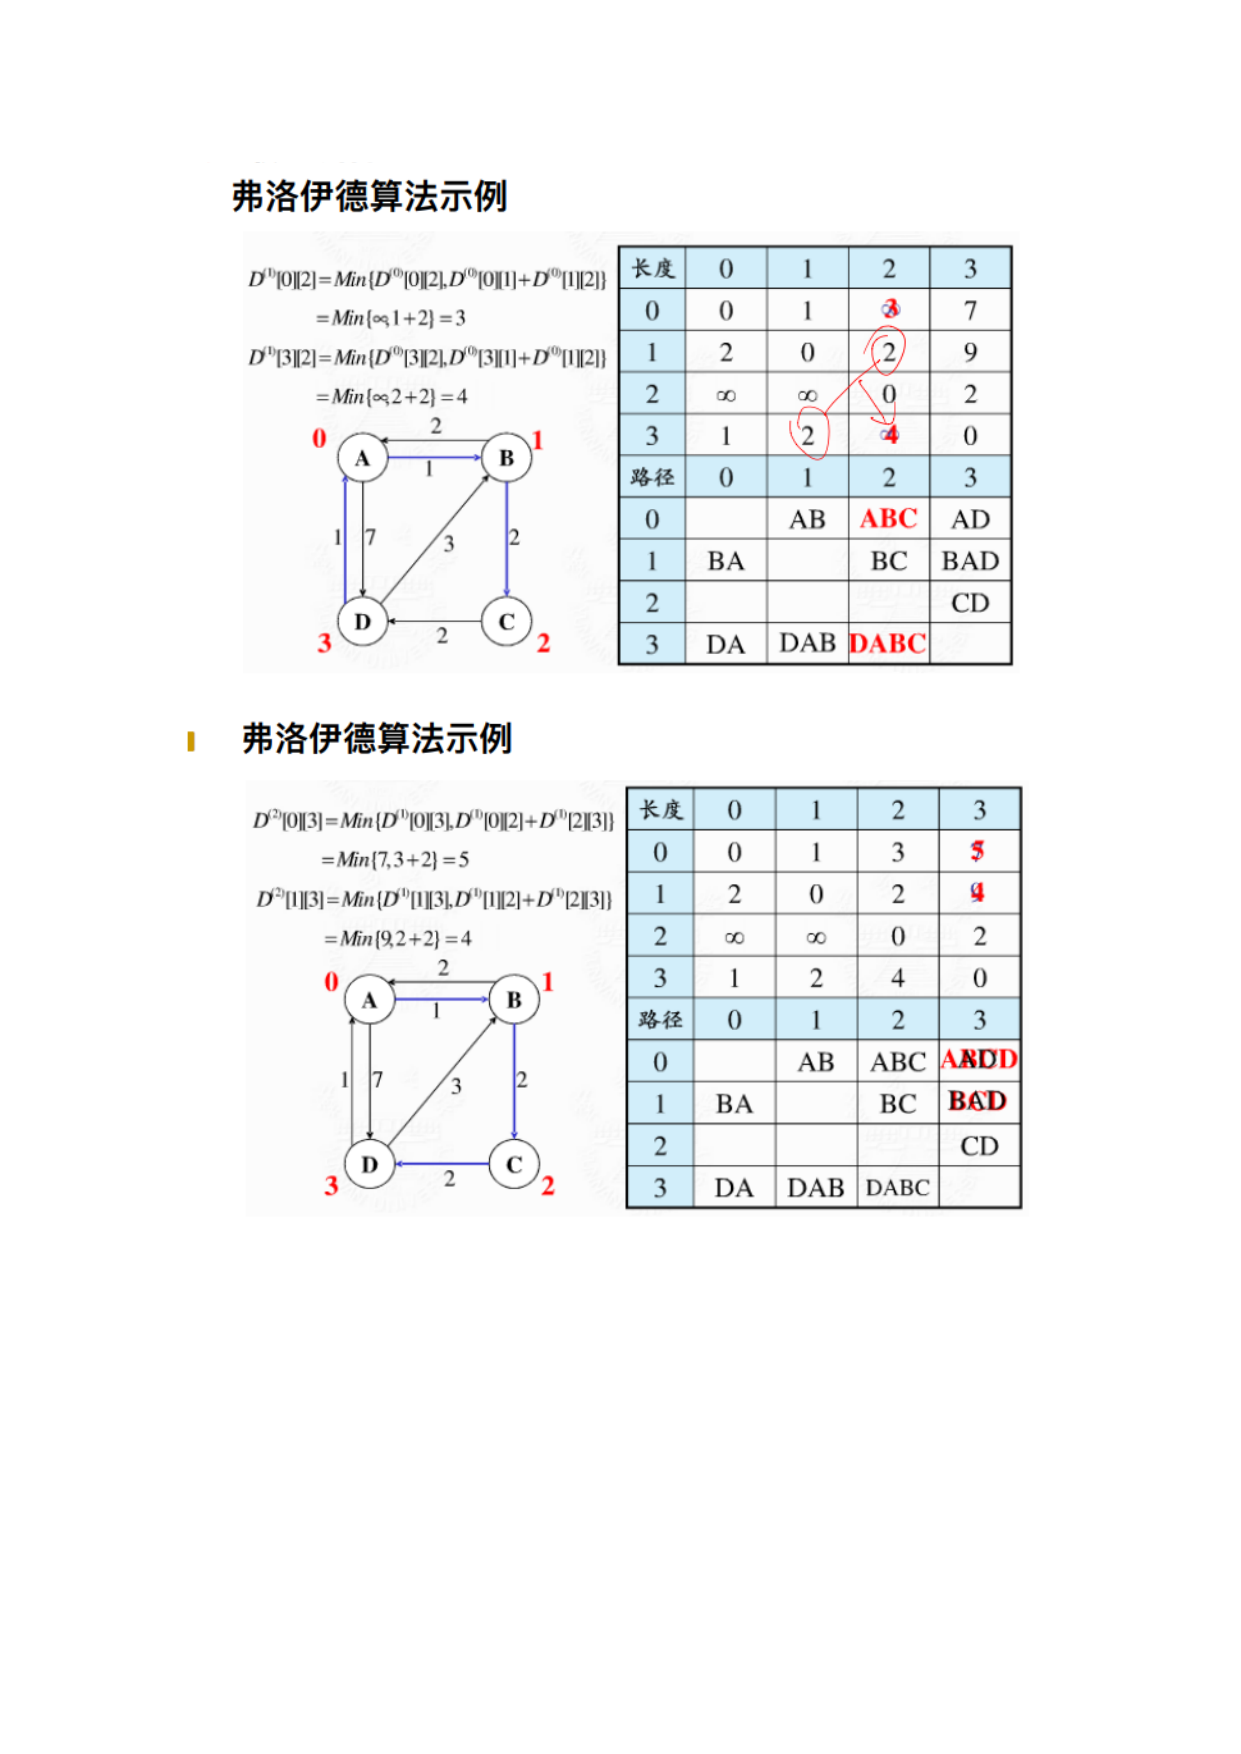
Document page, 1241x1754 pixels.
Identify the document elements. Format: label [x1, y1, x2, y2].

picture [187, 714, 1053, 1233]
picture [187, 162, 1053, 686]
